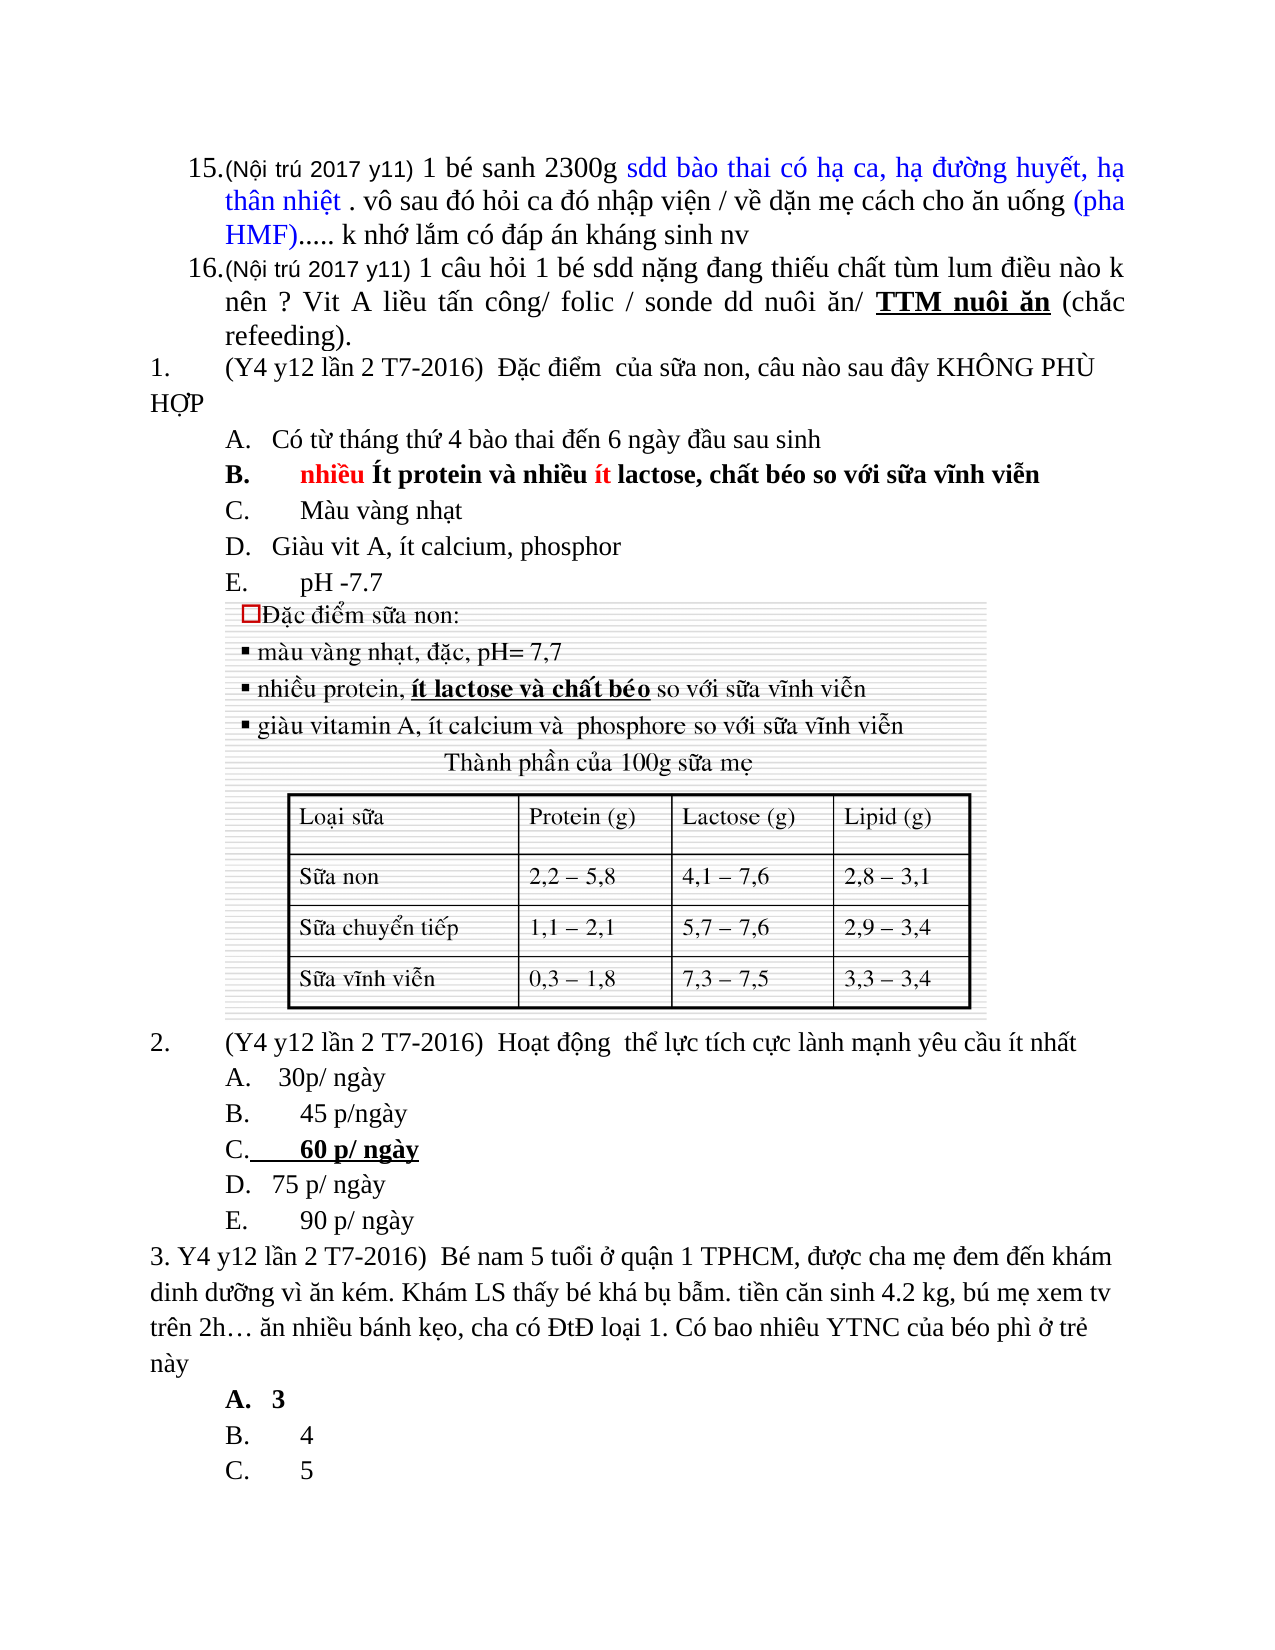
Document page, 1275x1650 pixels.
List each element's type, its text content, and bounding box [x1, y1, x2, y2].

text A. Có từ tháng thứ 4 bào thai đến 6 ngày đầu sau sinh [225, 423, 1125, 454]
text C. 60 p/ ngày [225, 1133, 1125, 1164]
text A. 3 [225, 1383, 1125, 1414]
text 3. Y4 y12 lần 2 T7-2016) Bé nam 5 tuổi ở quận 1 TPHCM, được cha mẹ đem đến khám dinh dưỡng vì ăn kém. Khám LS thấy bé khá bụ bẫm. tiền căn sinh 4.2 kg, bú mẹ xem tv trên 2h… ăn nhiều bánh kẹo, cha có ĐtĐ loại 1. Có bao nhiêu YTNC của béo phì ở trẻ này [150, 1240, 1125, 1378]
text B. 4 [225, 1419, 1125, 1450]
text D. Giàu vit A, ít calcium, phosphor [225, 530, 1125, 561]
text E. pH -7.7 [225, 566, 1125, 597]
text C. 5 [225, 1454, 1125, 1486]
list (Nội trú 2017 y11) 1 câu hỏi 1 bé sdd nặng đang thiếu chất tùm lum điều nào k nên ? Vit A liều tấn công/ folic / sonde dd nuôi ăn/ TTM nuôi ăn (chắc refeeding). [187, 251, 1125, 351]
text 2. (Y4 y12 lần 2 T7-2016) Hoạt động thể lực tích cực lành mạnh yêu cầu ít nhất [497, 1026, 1125, 1057]
text A. 30p/ ngày [225, 1061, 1125, 1093]
text D. 75 p/ ngày [225, 1169, 1125, 1200]
text 1. (Y4 y12 lần 2 T7-2016) Đặc điểm của sữa non, câu nào sau đây KHÔNG PHÙ HỢP [150, 351, 1125, 418]
text C. Màu vàng nhạt [225, 494, 1125, 525]
picture [225, 601, 987, 1022]
text E. 90 p/ ngày [225, 1204, 1125, 1236]
text B. 45 p/ngày [225, 1097, 1125, 1128]
text B. nhiều Ít protein và nhiều ít lactose, chất béo so với sữa vĩnh viễn [225, 458, 1125, 489]
list (Nội trú 2017 y11) 1 bé sanh 2300g sdd bào thai có hạ ca, hạ đường huyết, hạ thân nhiệt . vô sau đó hỏi ca đó nhập viện / về dặn mẹ cách cho ăn uống (pha HMF)..... k nhớ lắm có đáp án kháng sinh nv [187, 150, 1125, 251]
